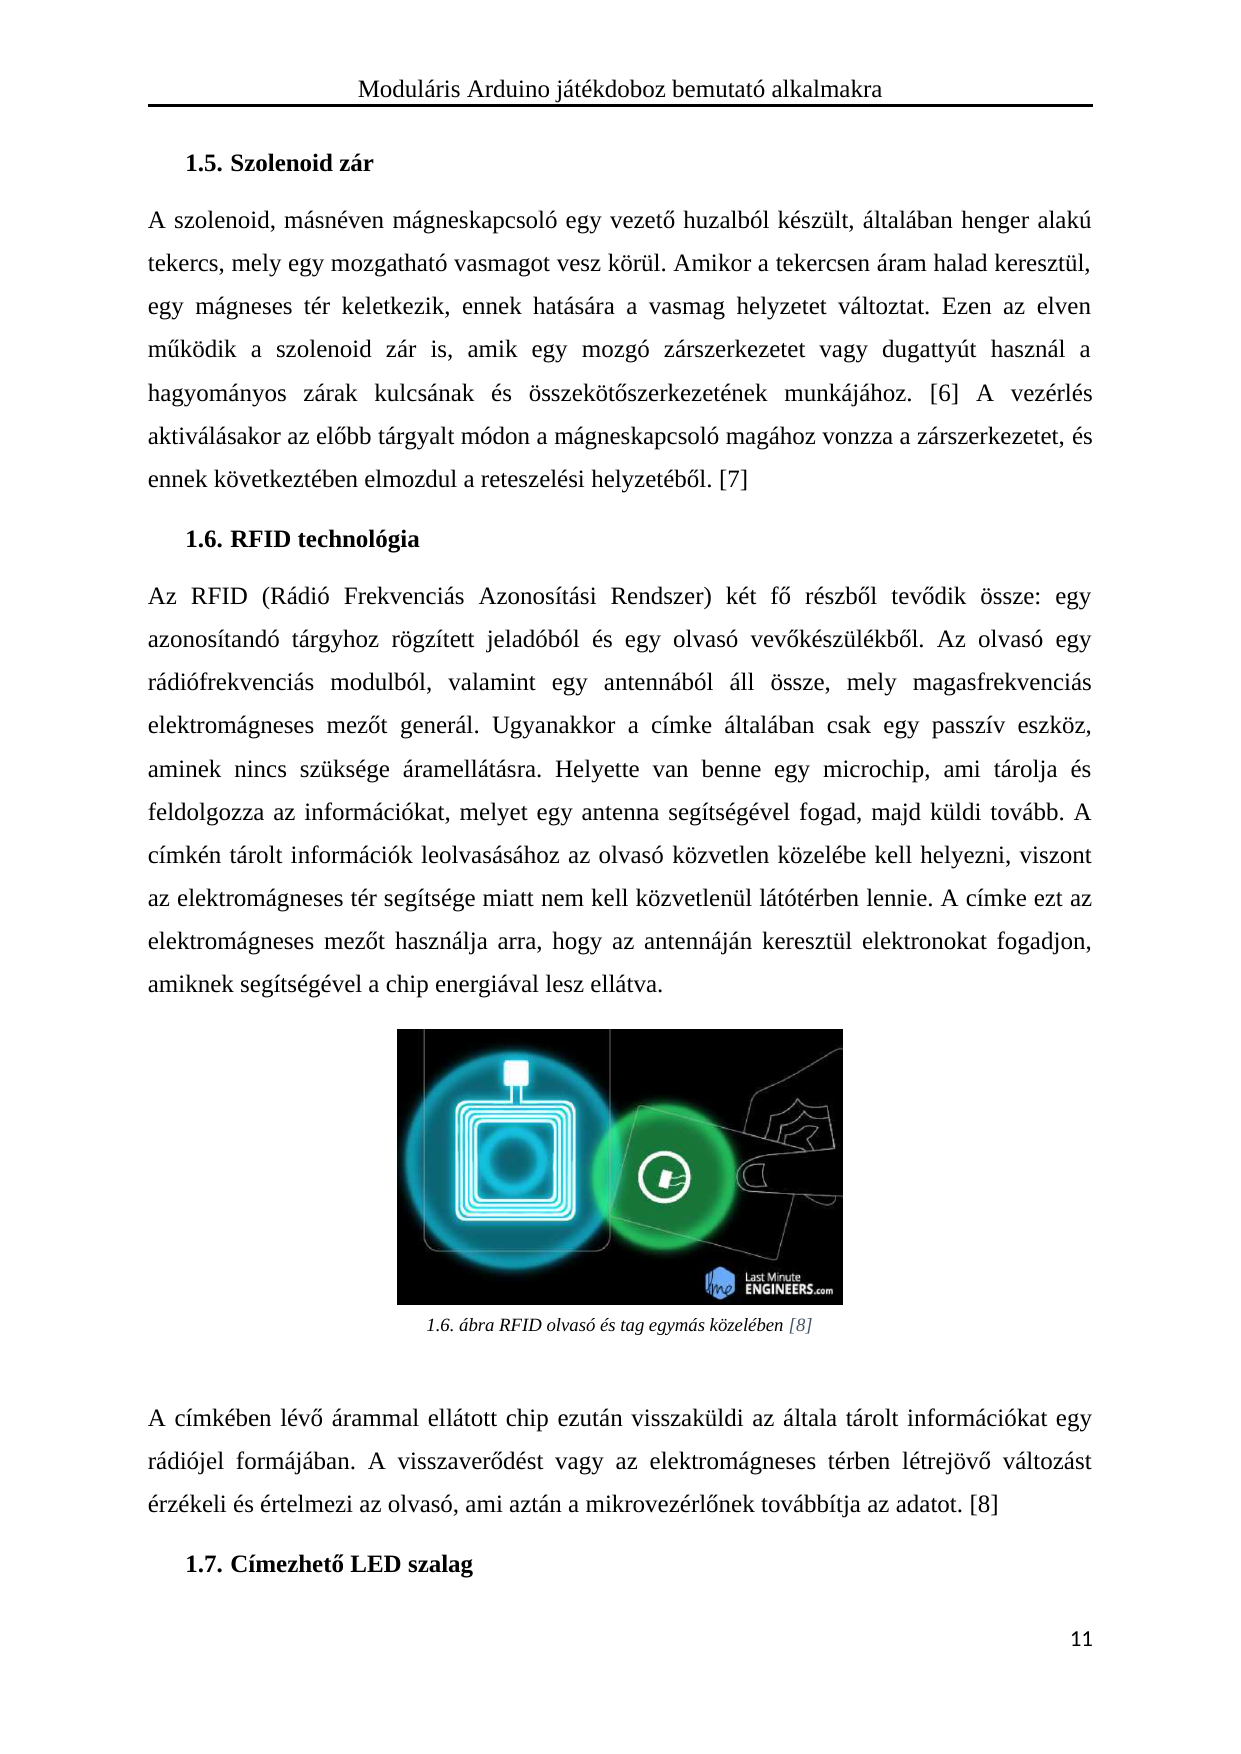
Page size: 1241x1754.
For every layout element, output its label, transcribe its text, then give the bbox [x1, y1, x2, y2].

text Az RFID (Rádió Frekvenciás Azonosítási Rendszer) két fő részből tevődik össze: egy azonosítandó tárgyhoz rögzített jeladóból és egy olvasó vevőkészülékből. Az olvasó egy rádiófrekvenciás modulból, valamint egy antennából áll össze, mely magasfrekvenciás elektromágneses mezőt generál. Ugyanakkor a címke általában csak egy passzív eszköz, aminek nincs szüksége áramellátásra. Helyette van benne egy microchip, ami tárolja és feldolgozza az információkat, melyet egy antenna segítségével fogad, majd küldi tovább. A címkén tárolt információk leolvasásához az olvasó közvetlen közelébe kell helyezni, viszont az elektromágneses tér segítsége miatt nem kell közvetlenül látótérben lennie. A címke ezt az elektromágneses mezőt használja arra, hogy az antennáján keresztül elektronokat fogadjon, amiknek segítségével a chip energiával lesz ellátva. [148, 581, 1093, 998]
text A szolenoid, másnéven mágneskapcsoló egy vezető huzalból készült, általában henger alakú tekercs, mely egy mozgatható vasmagot vesz körül. Amikor a tekercsen áram halad keresztül, egy mágneses tér keletkezik, ennek hatására a vasmag helyzetet változtat. Ezen az elven működik a szolenoid zár is, amik egy mozgó zárszerkezetet vagy dugattyút használ a hagyományos zárak kulcsának és összekötőszerkezetének munkájához. A vezérlés aktiválásakor az előbb tárgyalt módon a mágneskapcsoló magához vonzza a zárszerkezetet, és ennek következtében elmozdul a reteszelési helyzetéből. [148, 205, 1093, 493]
list Szolenoid zár [185, 148, 1093, 176]
picture [397, 1028, 843, 1305]
list Címezhető LED szalag [185, 1549, 1093, 1577]
list RFID technológia [185, 524, 1093, 552]
